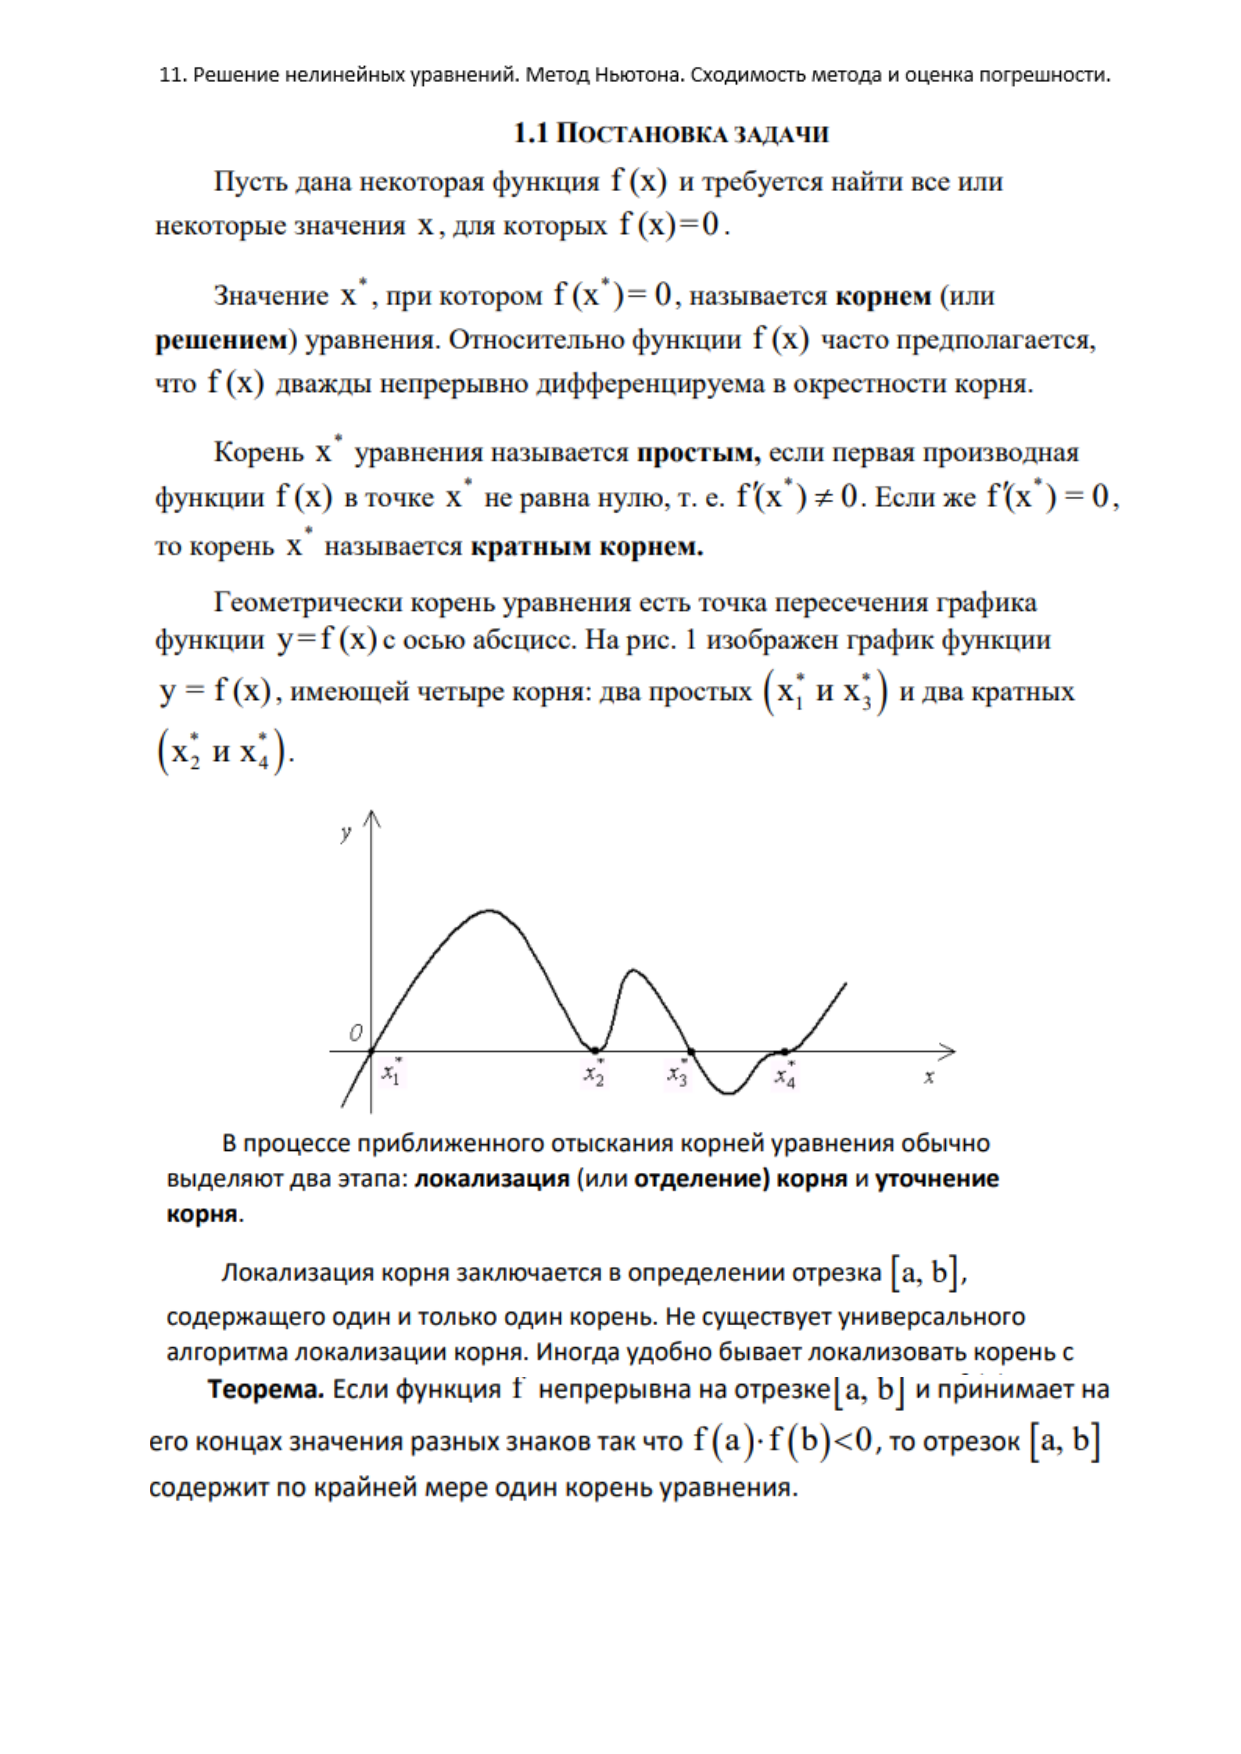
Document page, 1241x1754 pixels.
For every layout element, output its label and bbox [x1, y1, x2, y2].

picture [150, 1128, 1086, 1375]
picture [150, 1377, 1114, 1509]
picture [150, 119, 1121, 1126]
picture [150, 59, 1125, 101]
